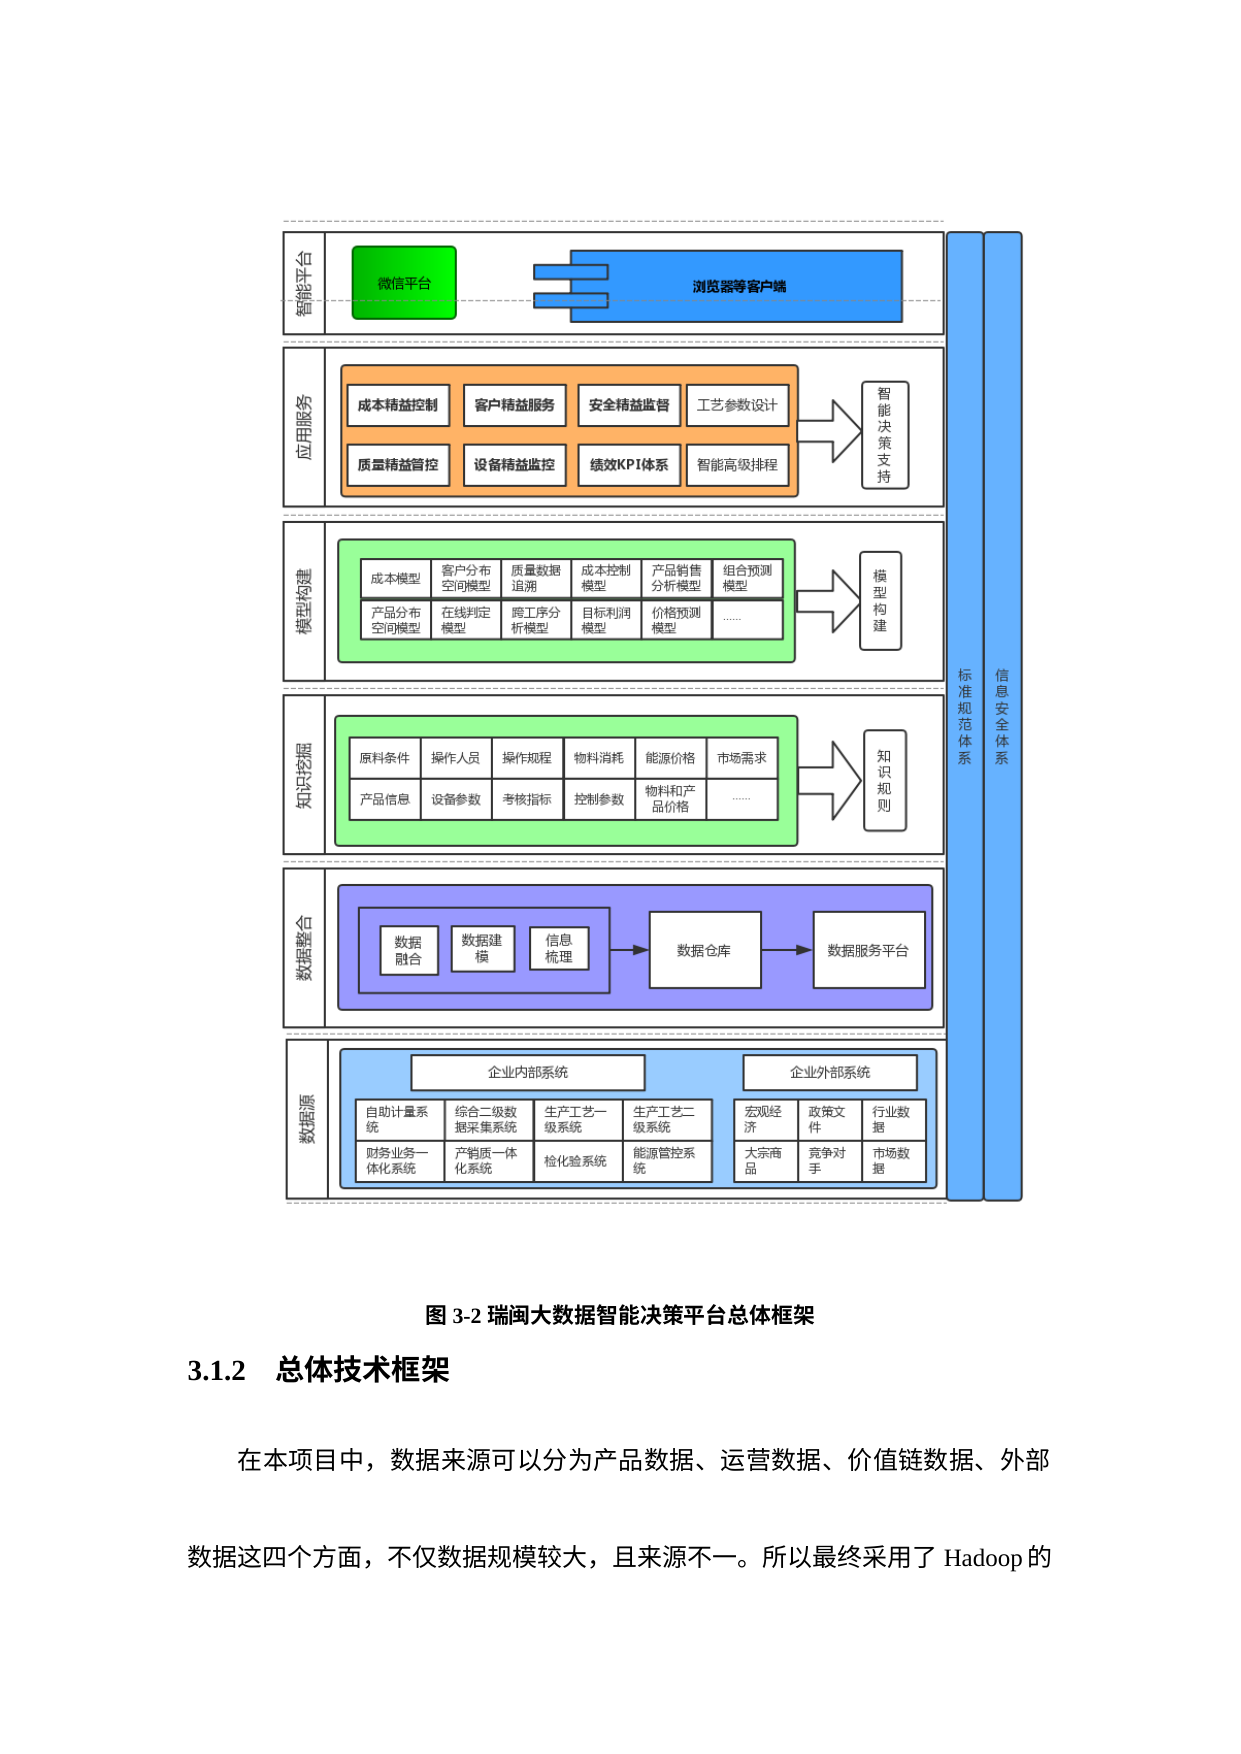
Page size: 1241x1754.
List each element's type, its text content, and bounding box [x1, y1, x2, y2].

picture [231, 162, 1054, 1246]
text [187, 1426, 1053, 1588]
subtitle 总体技术框架 [187, 1346, 1053, 1389]
